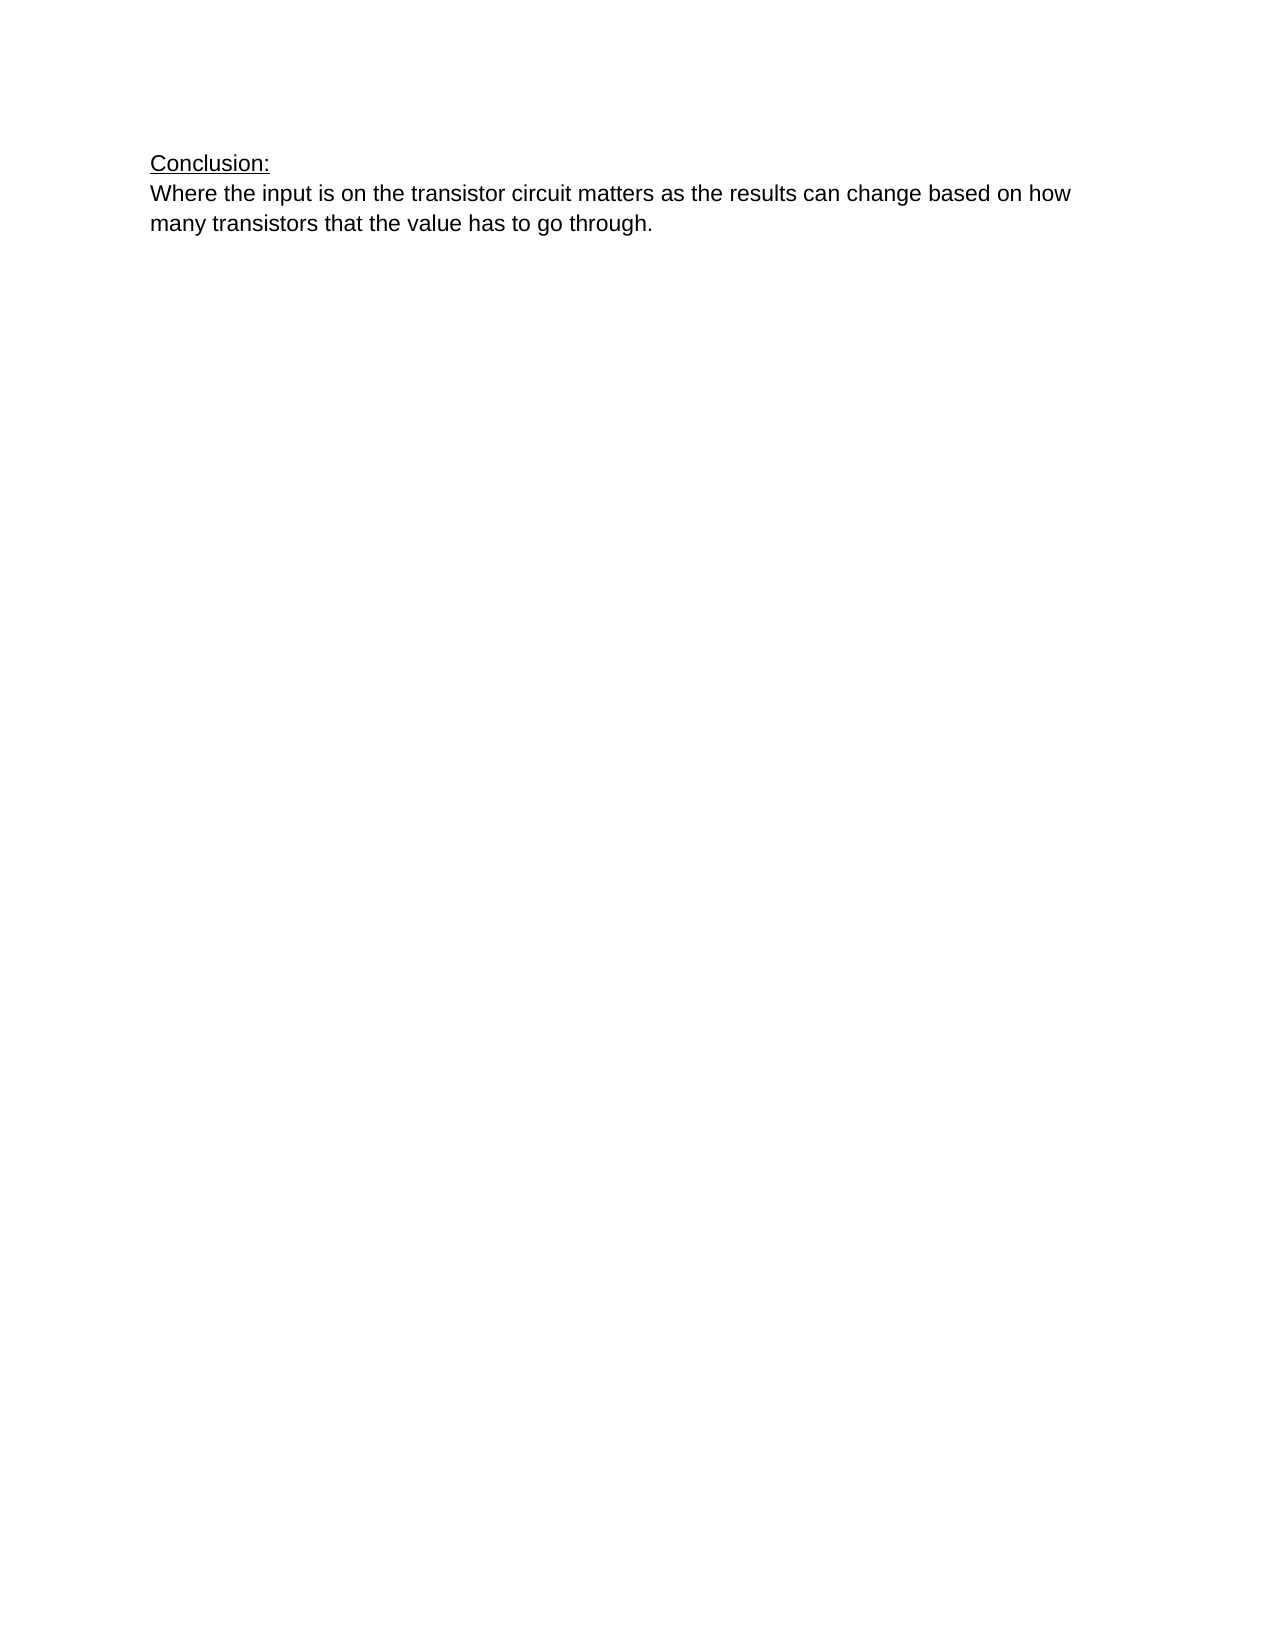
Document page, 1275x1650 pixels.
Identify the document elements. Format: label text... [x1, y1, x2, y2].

text Where the input is on the transistor circuit matters as the results can change based on how many transistors that the value has to go through. [150, 180, 1125, 237]
text Conclusion: [150, 150, 1125, 176]
